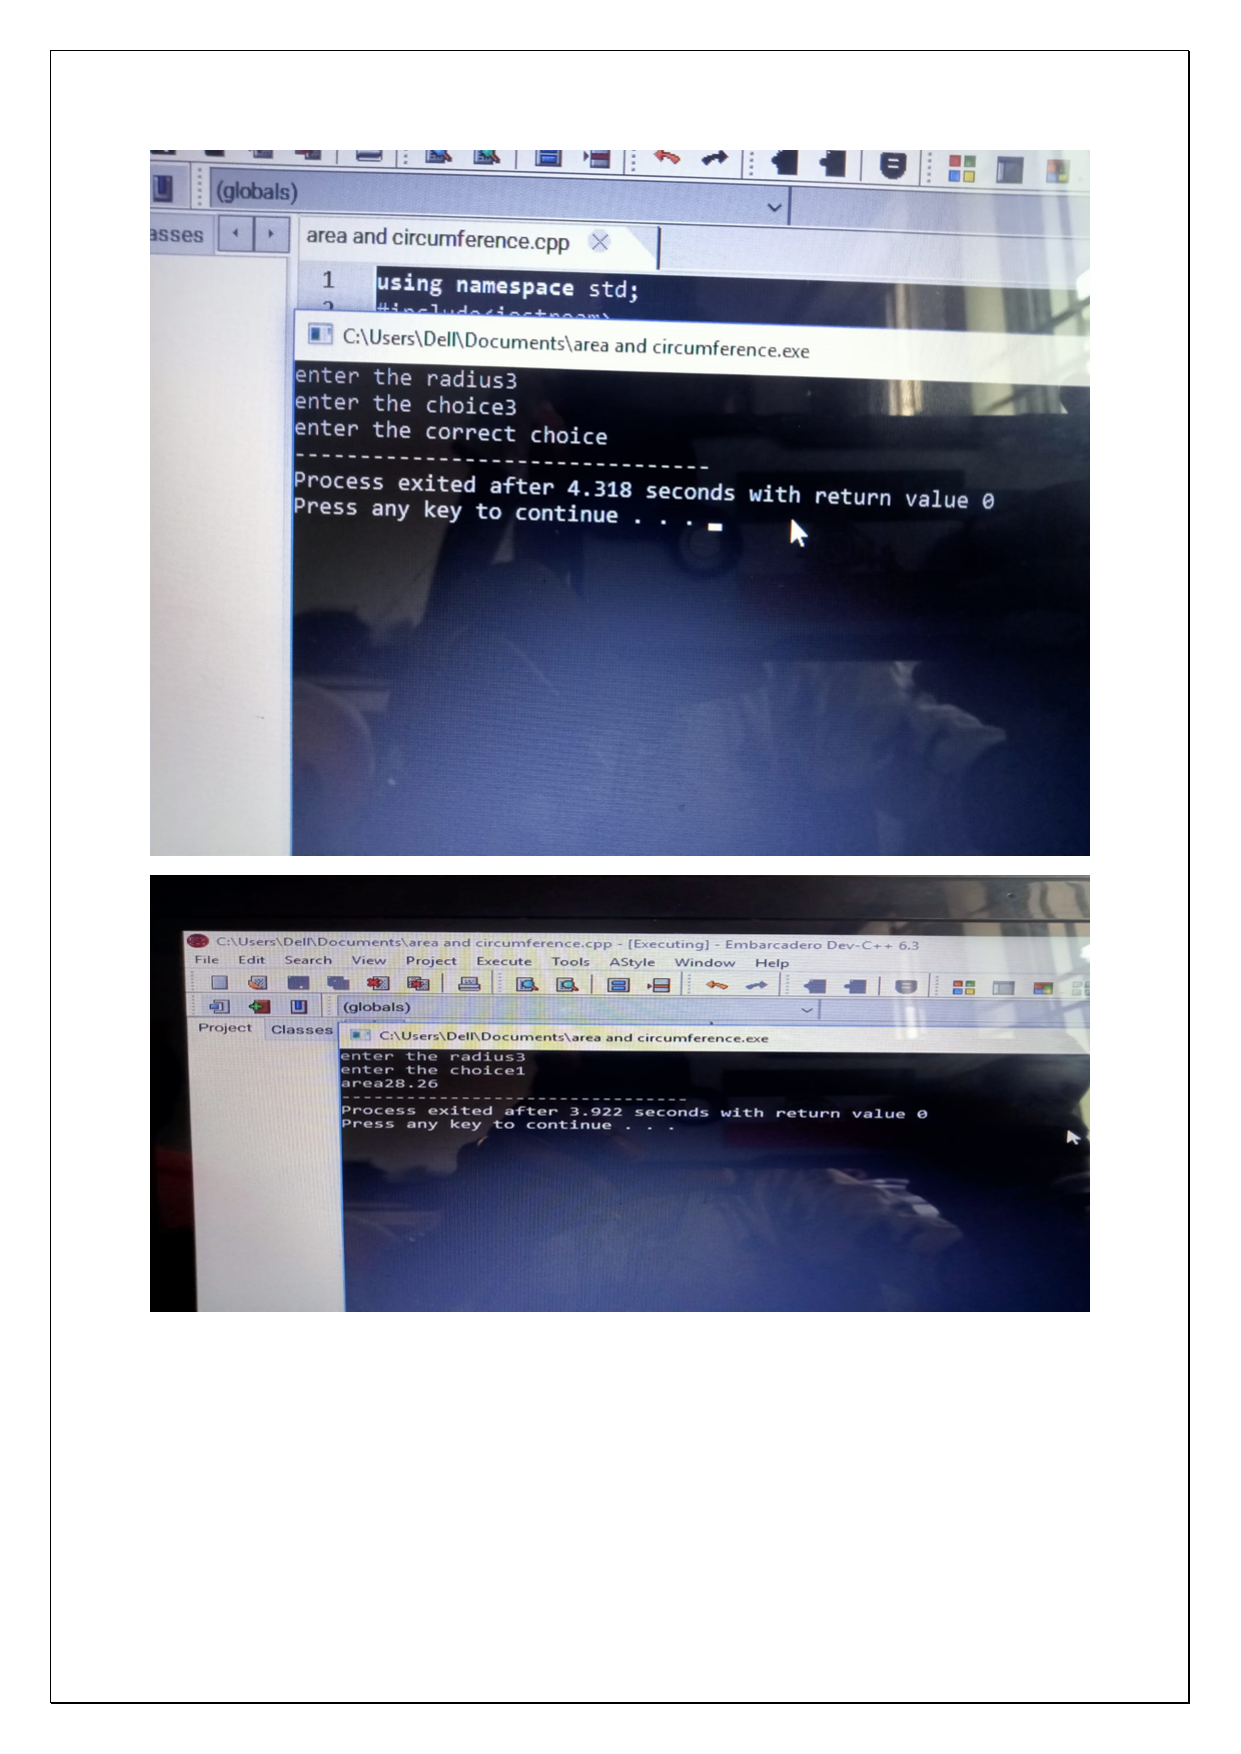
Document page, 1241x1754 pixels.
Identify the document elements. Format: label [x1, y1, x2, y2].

picture [150, 875, 1090, 1312]
picture [150, 150, 1090, 856]
